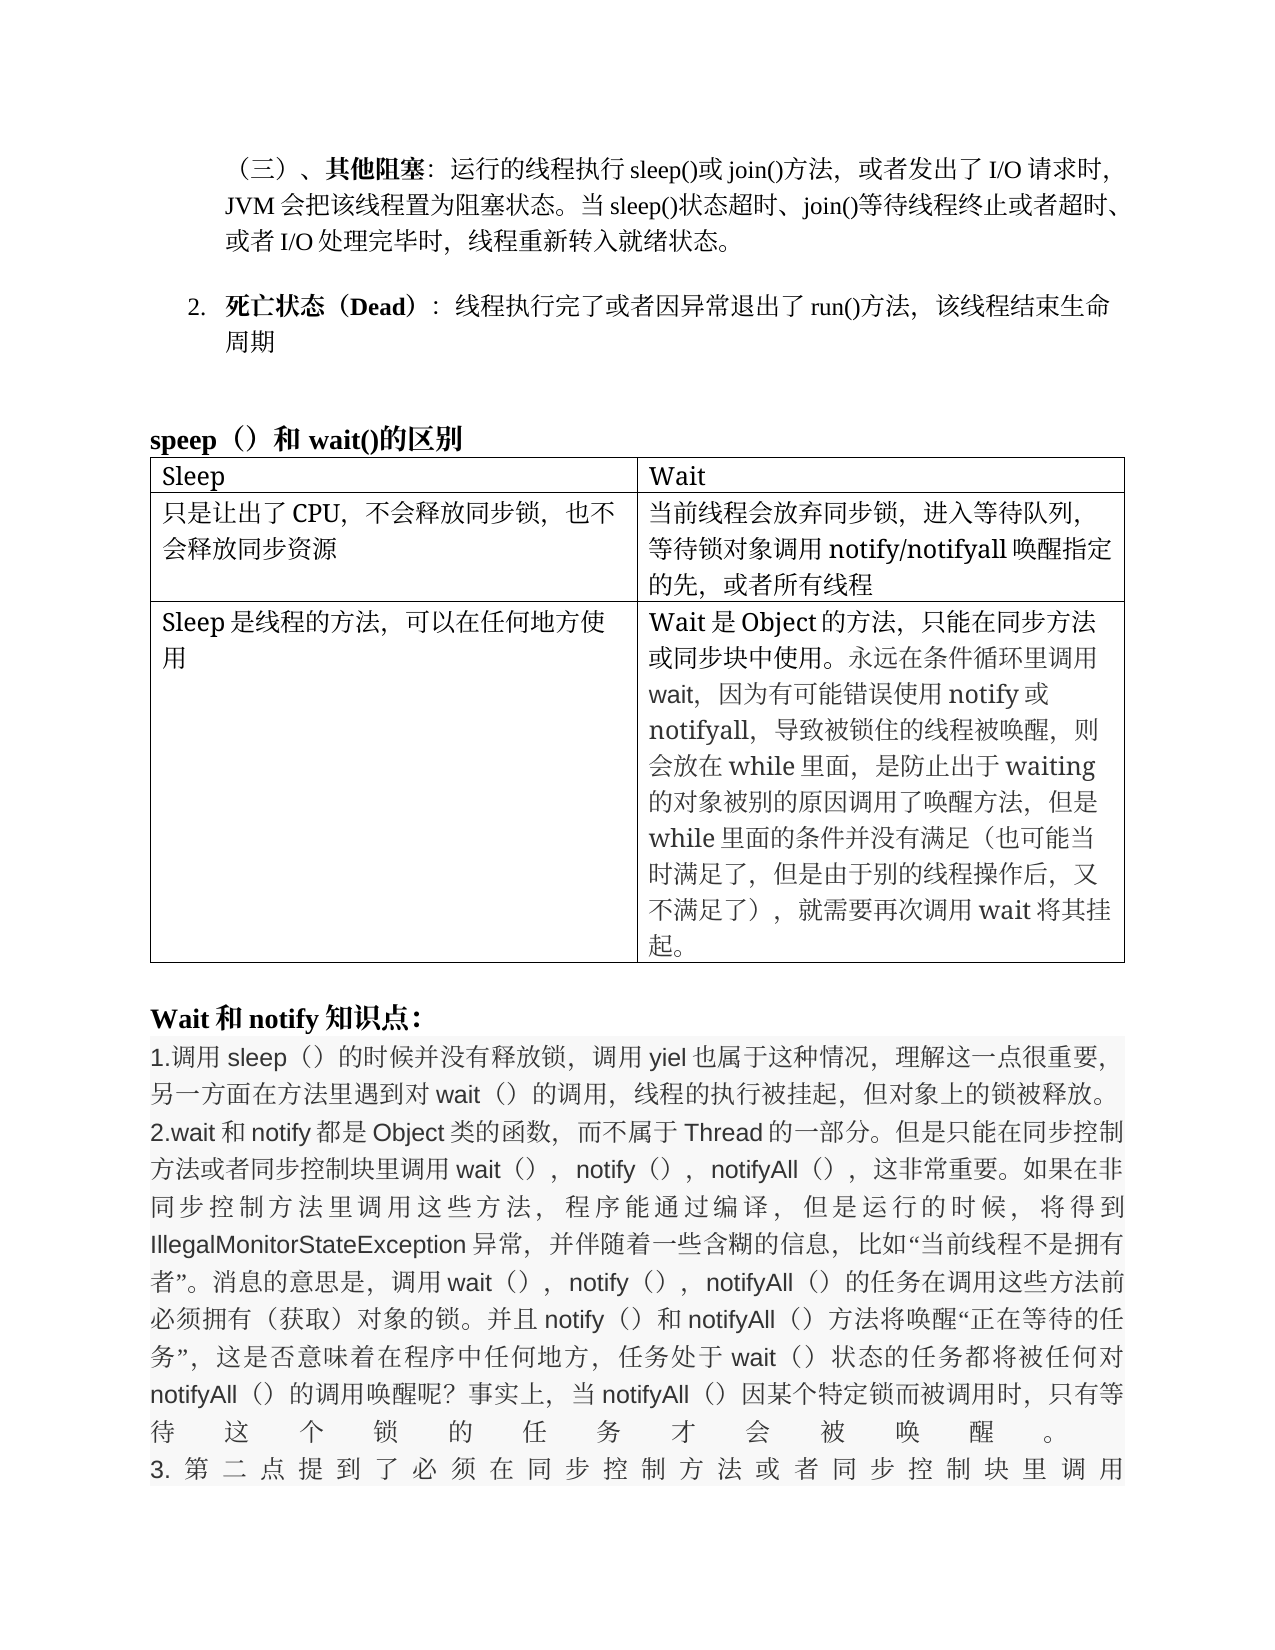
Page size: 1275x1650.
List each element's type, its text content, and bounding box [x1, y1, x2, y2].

table_cell Sleep是线程的方法，可以在任何地方使用 [151, 602, 637, 962]
text （三）、其他阻塞：运行的线程执行sleep()或join()方法，或者发出了I/O请求时，JVM会把该线程置为阻塞状态。当sleep()状态超时、join()等待线程终止或者超时、或者I/O处理完毕时，线程重新转入就绪状态。 [225, 150, 1125, 258]
table_header Sleep [151, 458, 637, 492]
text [150, 1036, 1125, 1486]
text speep（）和 wait()的区别 [150, 417, 1125, 457]
text Wait和notify知识点： [150, 996, 1125, 1036]
list 死亡状态（Dead）：线程执行完了或者因异常退出了run()方法，该线程结束生命周期 [187, 287, 1125, 359]
table_cell Wait是Object的方法，只能在同步方法或同步块中使用。永远在条件循环里调用wait，因为有可能错误使用notify或notifyall，导致被锁住的线程被唤醒，则会放在while里面，是防止出于waiting的对象被别的原因调用了唤醒方法，但是while里面的条件并没有满足（也可能当时满足了，但是由于别的线程操作后，又不满足了），就需要再次调用wait将其挂起。 [638, 602, 1124, 962]
table_cell 当前线程会放弃同步锁，进入等待队列，等待锁对象调用notify/notifyall唤醒指定的先，或者所有线程 [638, 493, 1124, 601]
table_header Wait [638, 458, 1124, 492]
table_cell 只是让出了CPU，不会释放同步锁，也不会释放同步资源 [151, 493, 637, 601]
